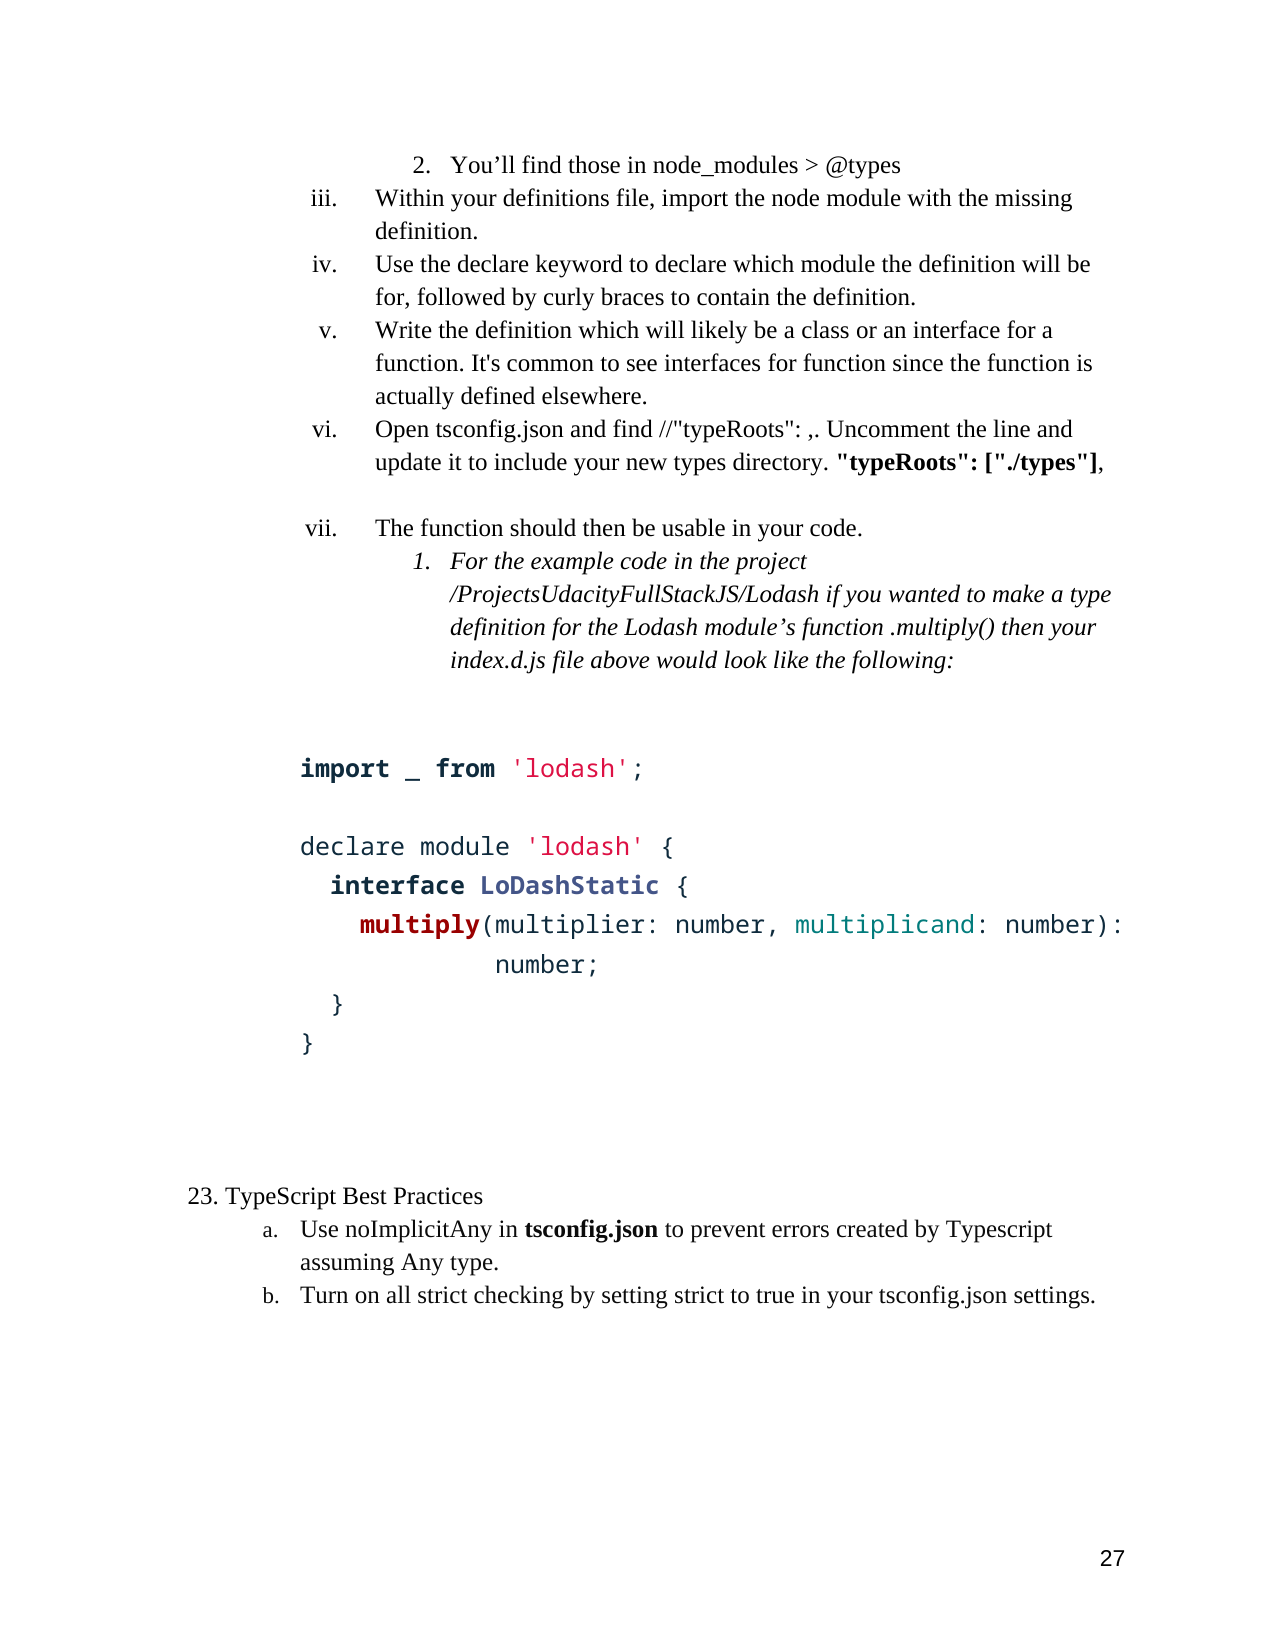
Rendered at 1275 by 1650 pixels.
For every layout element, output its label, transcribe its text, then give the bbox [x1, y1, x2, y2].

list You’ll find those in node_modules > @types [412, 150, 1125, 179]
list Turn on all strict checking by setting strict to true in your tsconfig.json settings. [262, 1280, 1125, 1309]
text import _ from 'lodash'; [300, 751, 1125, 784]
text interface LoDashStatic { [300, 868, 1125, 902]
text declare module 'lodash' { [300, 829, 1125, 863]
text number; [300, 946, 1125, 980]
list TypeScript Best Practices [187, 1181, 1125, 1210]
list Use the declare keyword to declare which module the definition will be for, followed by curly braces to contain the definition. [337, 249, 1125, 311]
text } [300, 1025, 1125, 1059]
list Use noImplicitAny in tsconfig.json to prevent errors created by Typescript assuming Any type. [262, 1214, 1125, 1276]
list Within your definitions file, import the node module with the missing definition. [337, 183, 1125, 245]
list For the example code in the project /ProjectsUdacityFullStackJS/Lodash if you wanted to make a type definition for the Lodash module’s function .multiply() then your index.d.js file above would look like the following: [412, 546, 1125, 674]
list Write the definition which will likely be a class or an interface for a function. It's common to see interfaces for function since the function is actually defined elsewhere. [337, 315, 1125, 410]
list The function should then be usable in your code. [337, 513, 1125, 542]
list Open tsconfig.json and find //"typeRoots": ,. Uncomment the line and update it to include your new types directory. "typeRoots": ["./types"], [337, 414, 1125, 476]
text multiply(multiplier: number, multiplicand: number): [300, 907, 1125, 941]
text } [300, 986, 1125, 1019]
